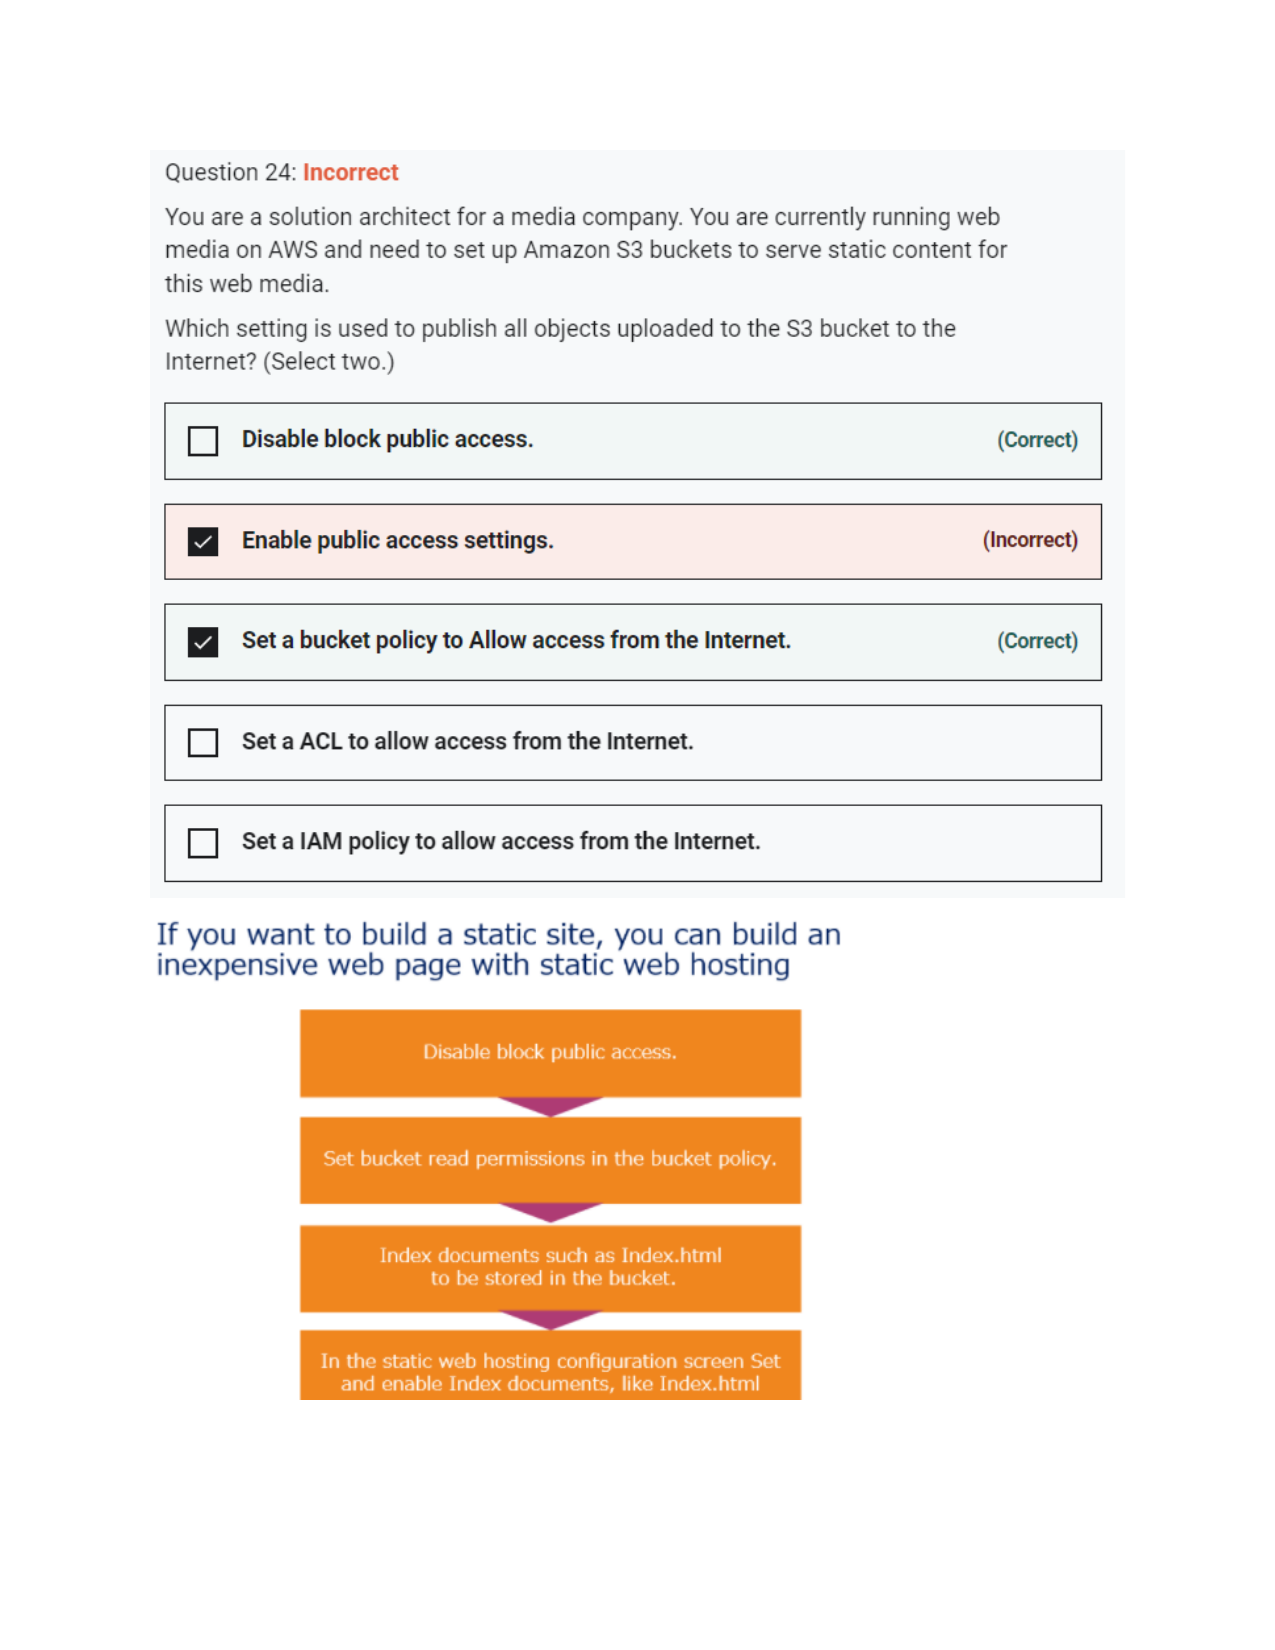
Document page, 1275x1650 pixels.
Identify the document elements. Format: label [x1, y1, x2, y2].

picture [150, 916, 901, 1400]
picture [150, 150, 1125, 898]
